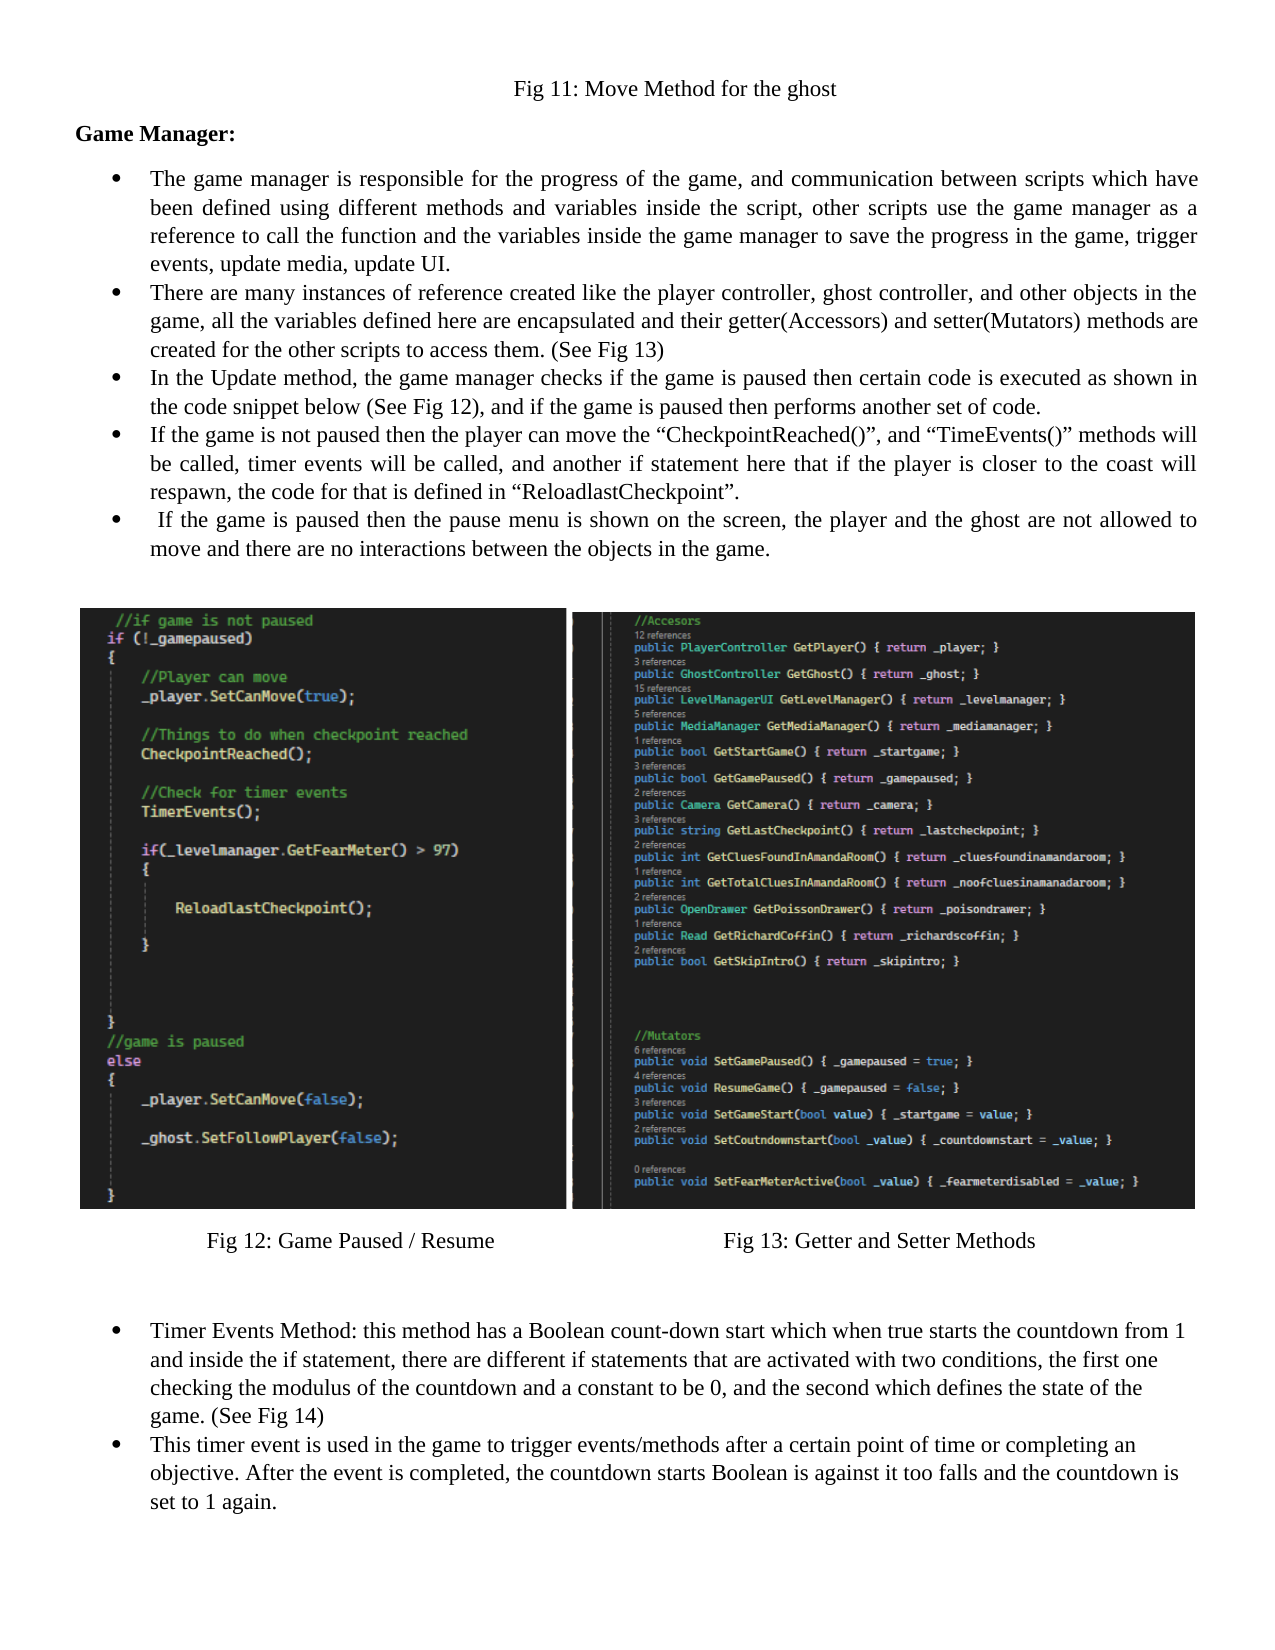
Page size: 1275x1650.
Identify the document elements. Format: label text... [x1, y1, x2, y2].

list Timer Events Method: this method has a Boolean count-down start which when true starts the countdown from 1 and inside the if statement, there are different if statements that are activated with two conditions, the first one checking the modulus of the countdown and a constant to be 0, and the second which defines the state of the game. (See Fig 14) [112, 1317, 1200, 1429]
picture [572, 612, 1195, 1209]
list There are many instances of reference created like the player controller, ghost controller, and other objects in the game, all the variables defined here are encapsulated and their getter(Accessors) and setter(Mutators) methods are created for the other scripts to access them. (See Fig 13) [112, 279, 1200, 362]
list This timer event is used in the game to trigger events/methods after a certain point of time or completing an objective. After the event is completed, the countdown starts Boolean is against it too falls and the countdown is set to 1 again. [112, 1431, 1200, 1514]
text Game Manager: [75, 120, 1200, 146]
text Fig 12: Game Paused / Resume Fig 13: Getter and Setter Methods [75, 1227, 1200, 1253]
list If the game is not paused then the player can move the “CheckpointReached()”, and “TimeEvents()” methods will be called, timer events will be called, and another if statement here that if the player is closer to the coast will respawn, the code for that is defined in “ReloadlastCheckpoint”. [112, 421, 1200, 504]
list The game manager is responsible for the progress of the game, and communication between scripts which have been defined using different methods and variables inside the script, other scripts use the game manager as a reference to call the function and the variables inside the game manager to save the progress in the game, trigger events, update media, update UI. [112, 165, 1200, 277]
list Fig 11: Move Method for the ghost [150, 75, 1200, 101]
list In the Update method, the game manager checks if the game is paused then certain code is executed as shown in the code snippet below (See Fig 12), and if the game is paused then performs another set of code. [112, 364, 1200, 419]
picture [80, 608, 567, 1209]
list If the game is paused then the pause menu is shown on the screen, the player and the ghost are not allowed to move and there are no interactions between the objects in the game. [112, 506, 1200, 561]
